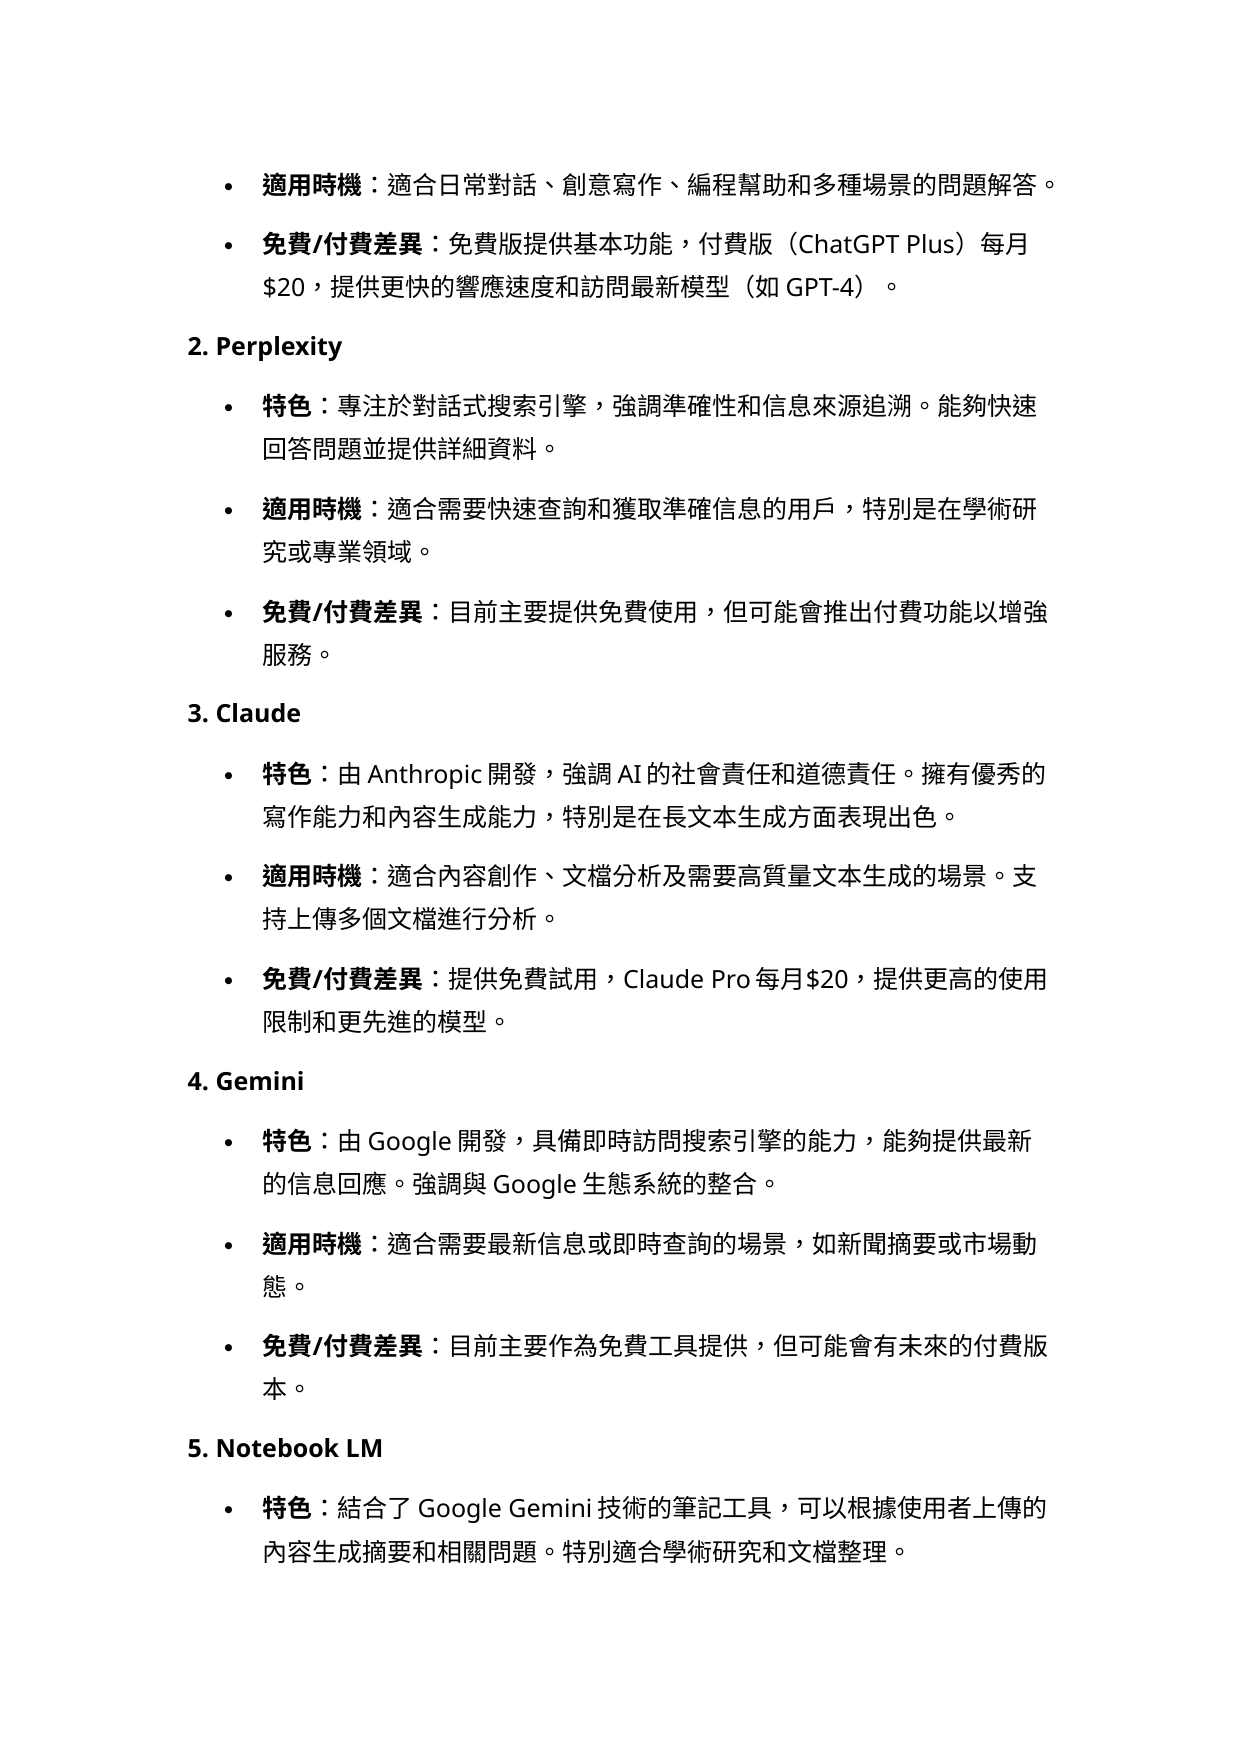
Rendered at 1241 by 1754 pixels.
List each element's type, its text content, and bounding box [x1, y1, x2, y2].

list 適用時機：適合日常對話、創意寫作、編程幫助和多種場景的問題解答。 [225, 164, 1053, 202]
list 免費/付費差異：提供免費試用，Claude Pro每月$20，提供更高的使用限制和更先進的模型。 [225, 959, 1053, 1039]
list 免費/付費差異：目前主要作為免費工具提供，但可能會有未來的付費版本。 [225, 1326, 1053, 1407]
list 特色：由Google開發，具備即時訪問搜索引擎的能力，能夠提供最新的信息回應。強調與Google生態系統的整合。 [225, 1121, 1053, 1201]
list 免費/付費差異：免費版提供基本功能，付費版（ChatGPT Plus）每月$20，提供更快的響應速度和訪問最新模型（如GPT-4）。 [225, 224, 1053, 305]
list 適用時機：適合需要快速查詢和獲取準確信息的用戶，特別是在學術研究或專業領域。 [225, 489, 1053, 569]
list 特色：專注於對話式搜索引擎，強調準確性和信息來源追溯。能夠快速回答問題並提供詳細資料。 [225, 386, 1053, 467]
list 特色：結合了Google Gemini技術的筆記工具，可以根據使用者上傳的內容生成摘要和相關問題。特別適合學術研究和文檔整理。 [225, 1488, 1053, 1569]
list 適用時機：適合需要最新信息或即時查詢的場景，如新聞摘要或市場動態。 [225, 1223, 1053, 1304]
list 特色：由Anthropic開發，強調AI的社會責任和道德責任。擁有優秀的寫作能力和內容生成能力，特別是在長文本生成方面表現出色。 [225, 753, 1053, 834]
list 免費/付費差異：目前主要提供免費使用，但可能會推出付費功能以增強服務。 [225, 591, 1053, 672]
text 2. Perplexity [187, 327, 1053, 364]
text 3. Claude [187, 694, 1053, 732]
text 4. Gemini [187, 1062, 1053, 1099]
list 適用時機：適合內容創作、文檔分析及需要高質量文本生成的場景。支持上傳多個文檔進行分析。 [225, 856, 1053, 937]
text 5. Notebook LM [187, 1429, 1053, 1466]
